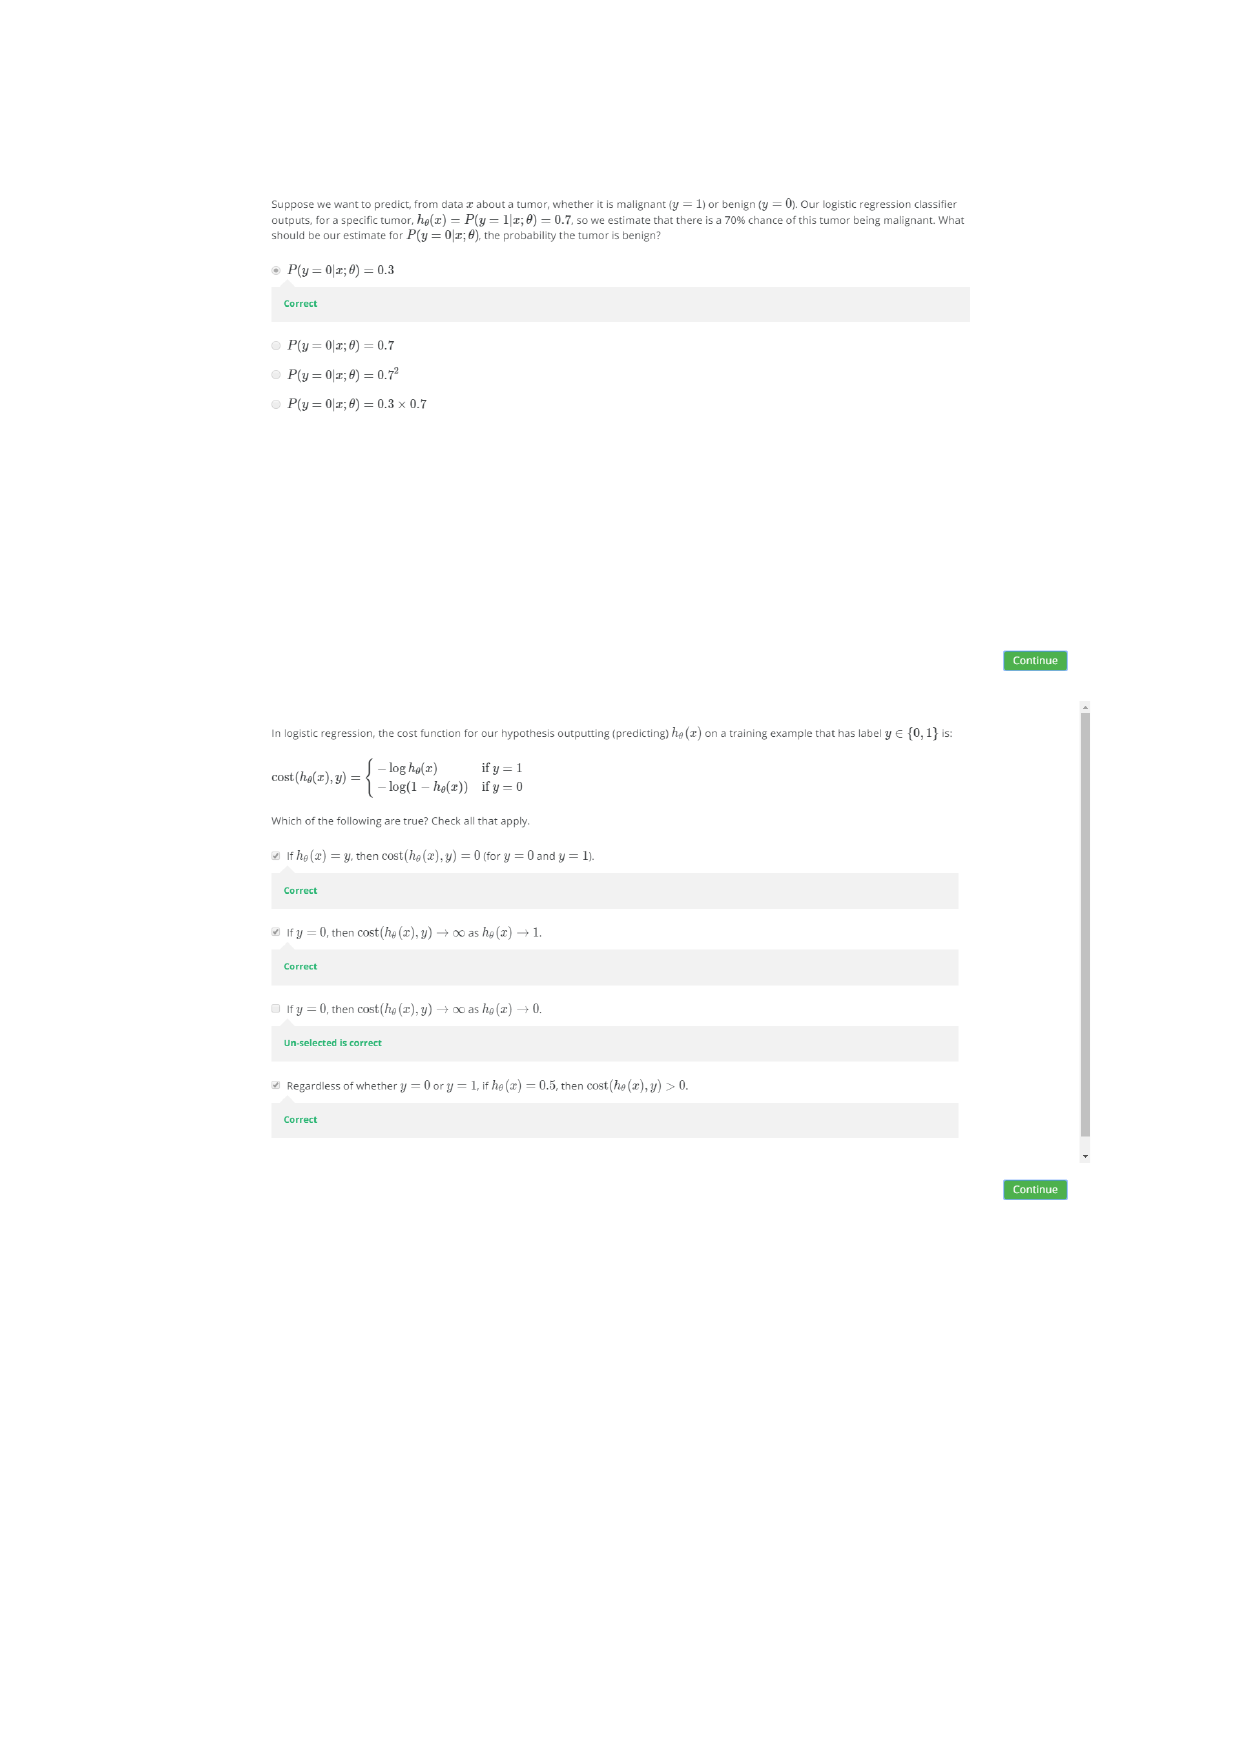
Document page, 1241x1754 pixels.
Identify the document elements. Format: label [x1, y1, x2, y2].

picture [150, 150, 1091, 1208]
